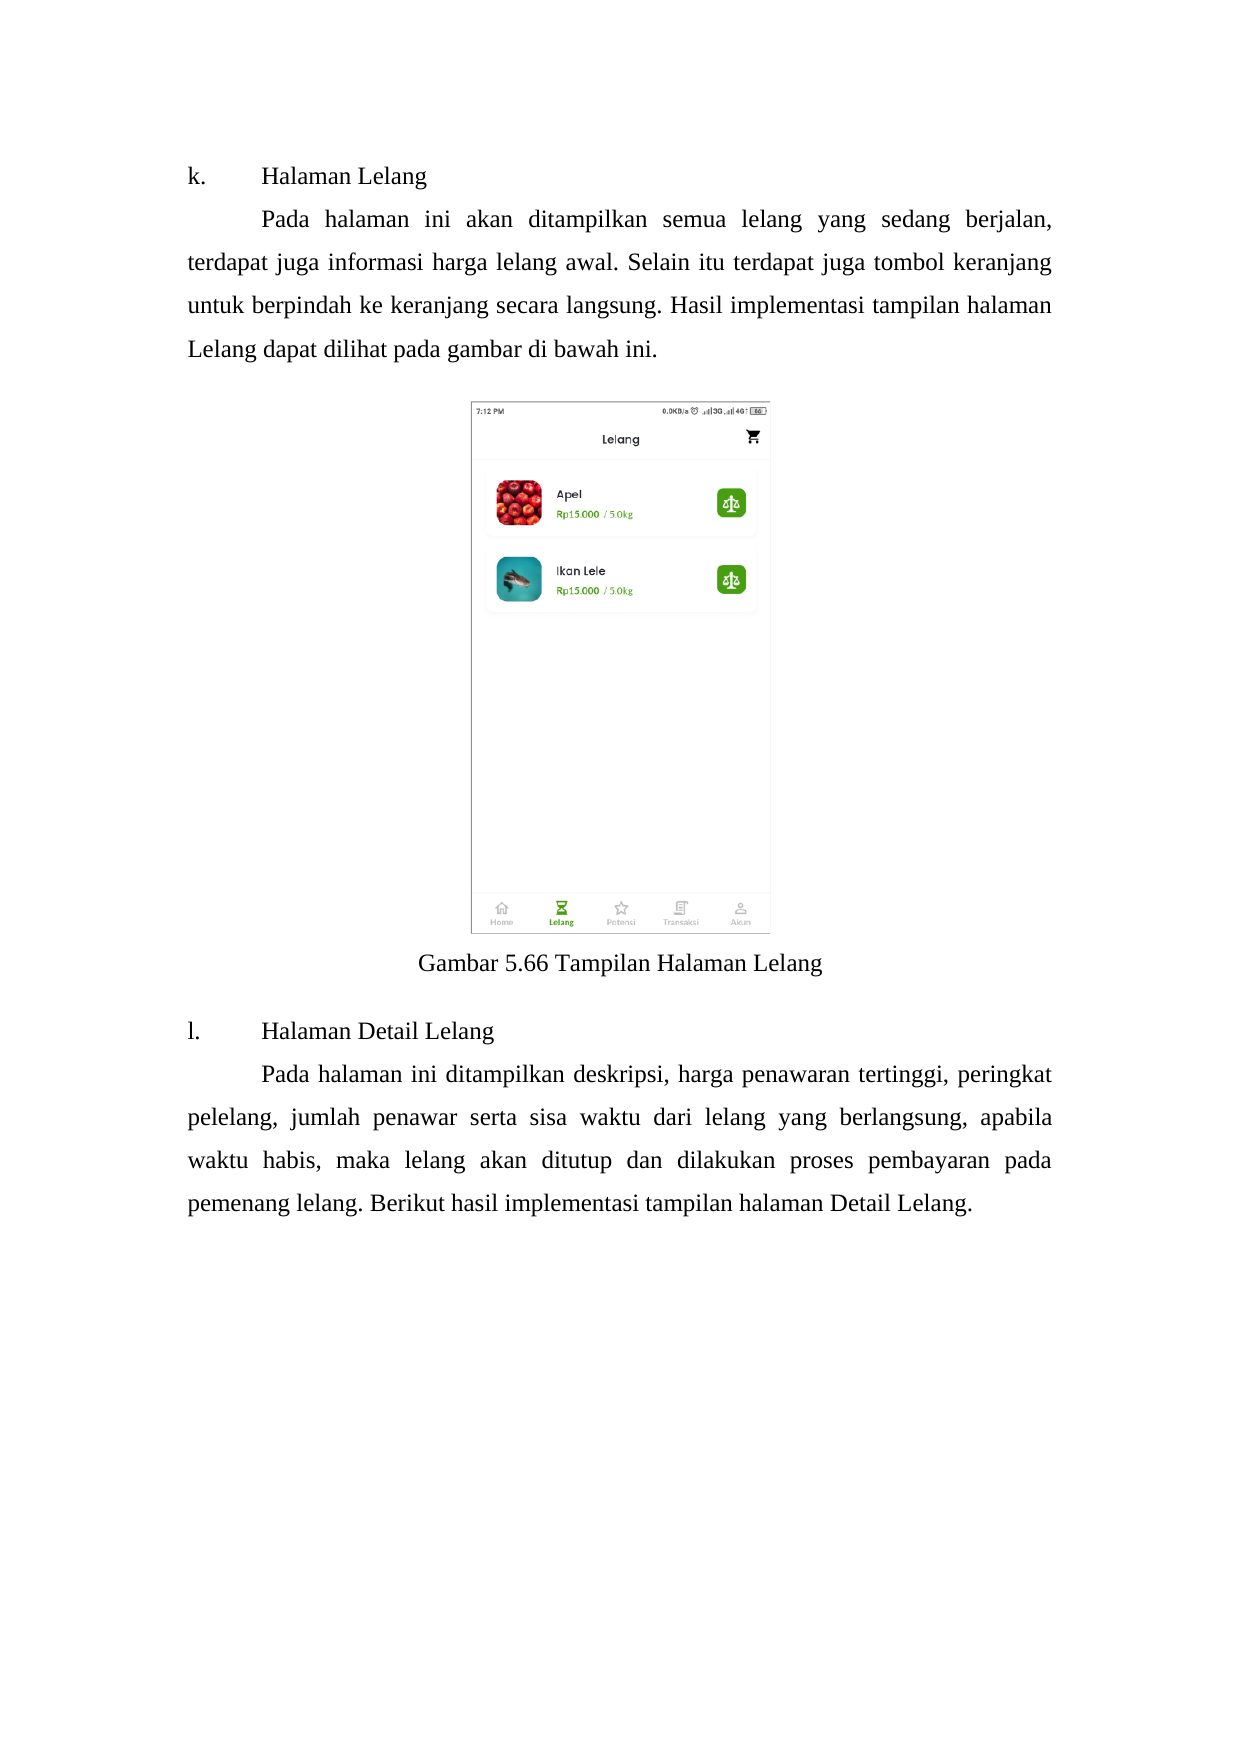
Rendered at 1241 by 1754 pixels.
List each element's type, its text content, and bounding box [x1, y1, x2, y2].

text Pada halaman ini akan ditampilkan semua lelang yang sedang berjalan, terdapat juga informasi harga lelang awal. Selain itu terdapat juga tombol keranjang untuk berpindah ke keranjang secara langsung. Hasil implementasi tampilan halaman Lelang dapat dilihat pada gambar di bawah ini. [187, 204, 1053, 362]
list Halaman Lelang [187, 161, 1053, 190]
list Halaman Detail Lelang [187, 1016, 1053, 1044]
text Pada halaman ini ditampilkan deskripsi, harga penawaran tertinggi, peringkat pelelang, jumlah penawar serta sisa waktu dari lelang yang berlangsung, apabila waktu habis, maka lelang akan ditutup dan dilakukan proses pembayaran pada pemenang lelang. Berikut hasil implementasi tampilan halaman Detail Lelang. [187, 1059, 1053, 1217]
picture [470, 401, 771, 934]
